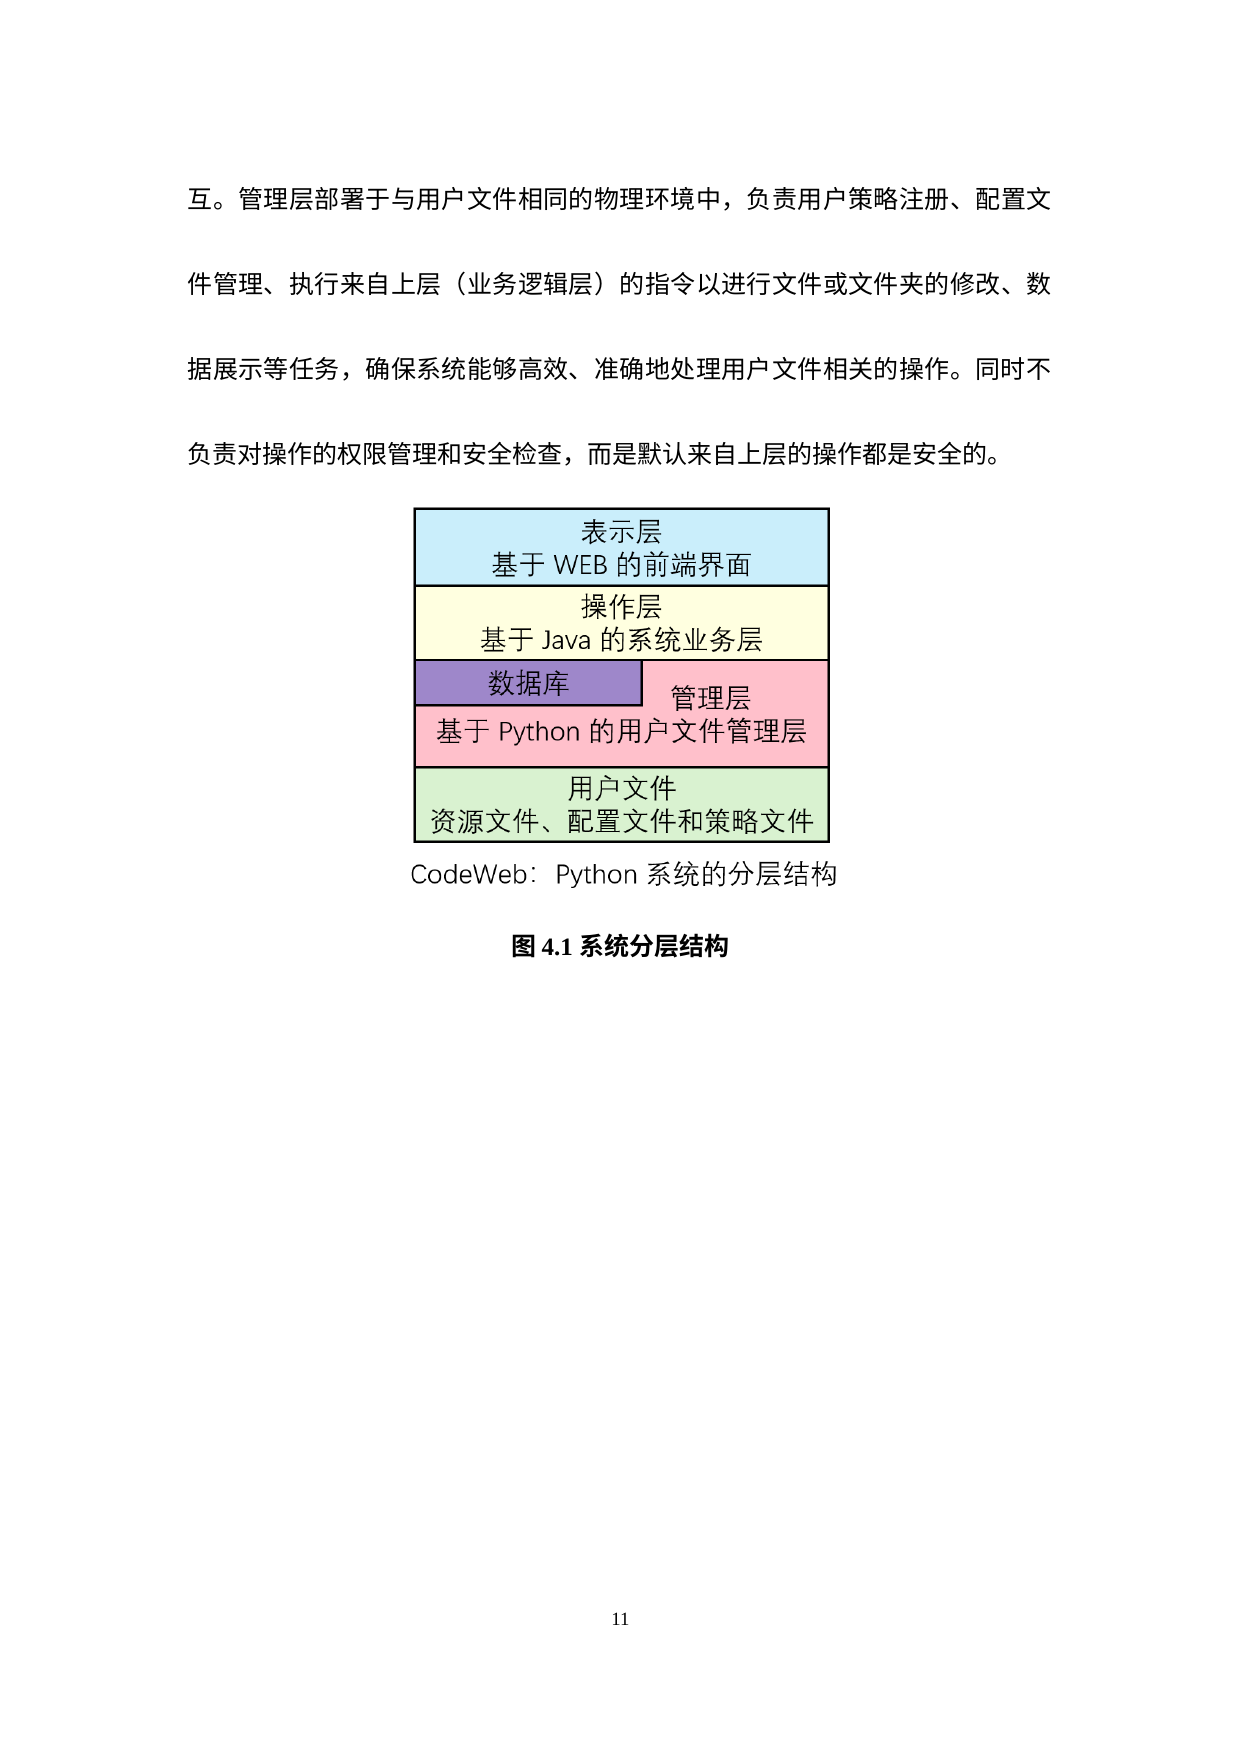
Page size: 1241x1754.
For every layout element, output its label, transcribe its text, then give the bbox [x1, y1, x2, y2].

text 图4.1 系统分层结构 [187, 910, 1053, 978]
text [187, 164, 1053, 486]
picture [395, 495, 846, 894]
